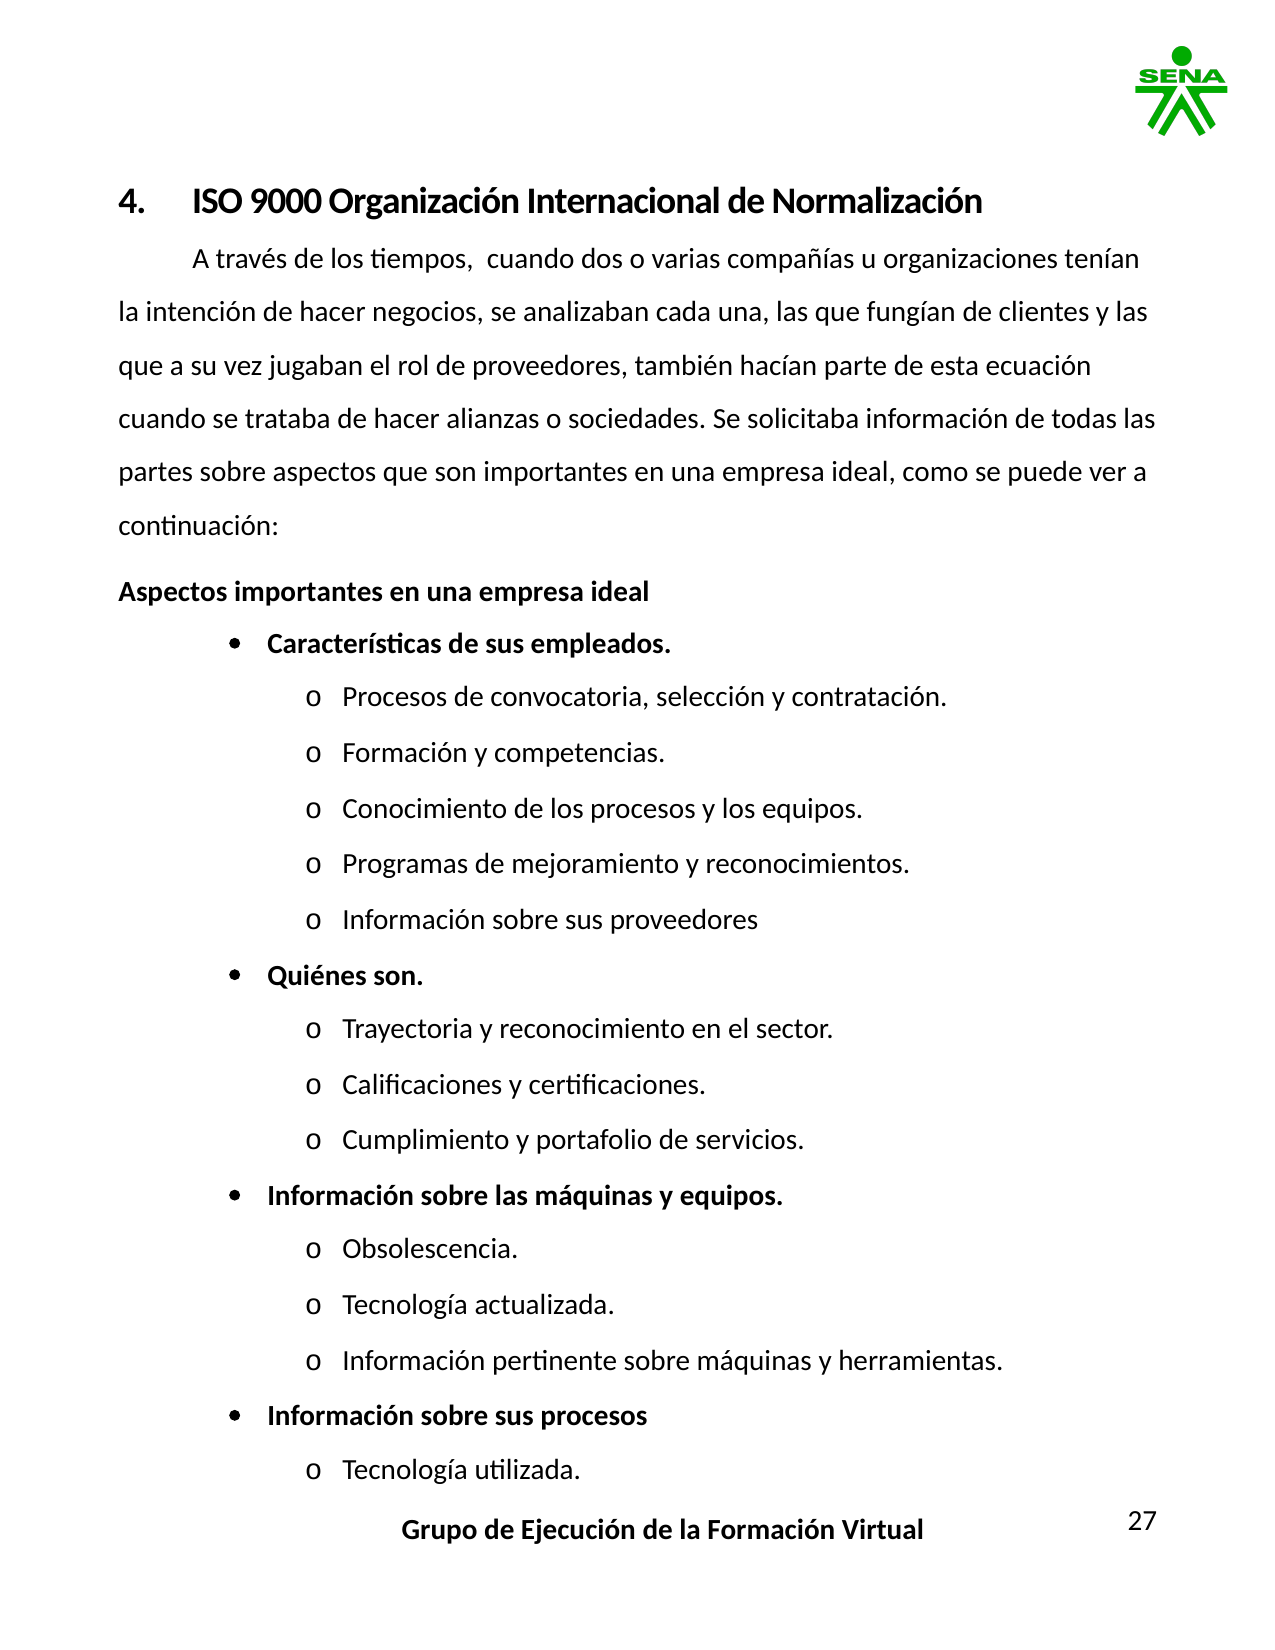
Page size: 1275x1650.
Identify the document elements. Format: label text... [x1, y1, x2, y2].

subtitle Aspectos importantes en una empresa ideal [118, 573, 1157, 608]
list Información pertinente sobre máquinas y herramientas. [304, 1342, 1157, 1379]
list Procesos de convocatoria, selección y contratación. [304, 678, 1157, 716]
list Programas de mejoramiento y reconocimientos. [304, 845, 1157, 882]
subtitle ISO 9000 Organización Internacional de Normalización [118, 177, 1157, 223]
text A través de los tiempos, cuando dos o varias compañías u organizaciones tenían la intención de hacer negocios, se analizaban cada una, las que fungían de clientes y las que a su vez jugaban el rol de proveedores, también hacían parte de esta ecuación cuando se trataba de hacer alianzas o sociedades. Se solicitaba información de todas las partes sobre aspectos que son importantes en una empresa ideal, como se puede ver a continuación: [118, 240, 1157, 542]
picture [1135, 46, 1228, 136]
list Características de sus empleados. [229, 625, 1157, 661]
list Información sobre sus procesos [229, 1397, 1157, 1433]
list Obsolescencia. [304, 1230, 1157, 1267]
list Tecnología actualizada. [304, 1286, 1157, 1323]
list Información sobre sus proveedores [304, 901, 1157, 938]
list Información sobre las máquinas y equipos. [229, 1177, 1157, 1213]
list Tecnología utilizada. [304, 1451, 1157, 1488]
list Formación y competencias. [304, 734, 1157, 771]
list Quiénes son. [229, 957, 1157, 992]
list Calificaciones y certificaciones. [304, 1066, 1157, 1103]
list Cumplimiento y portafolio de servicios. [304, 1121, 1157, 1158]
list Conocimiento de los procesos y los equipos. [304, 790, 1157, 827]
list Trayectoria y reconocimiento en el sector. [304, 1010, 1157, 1047]
